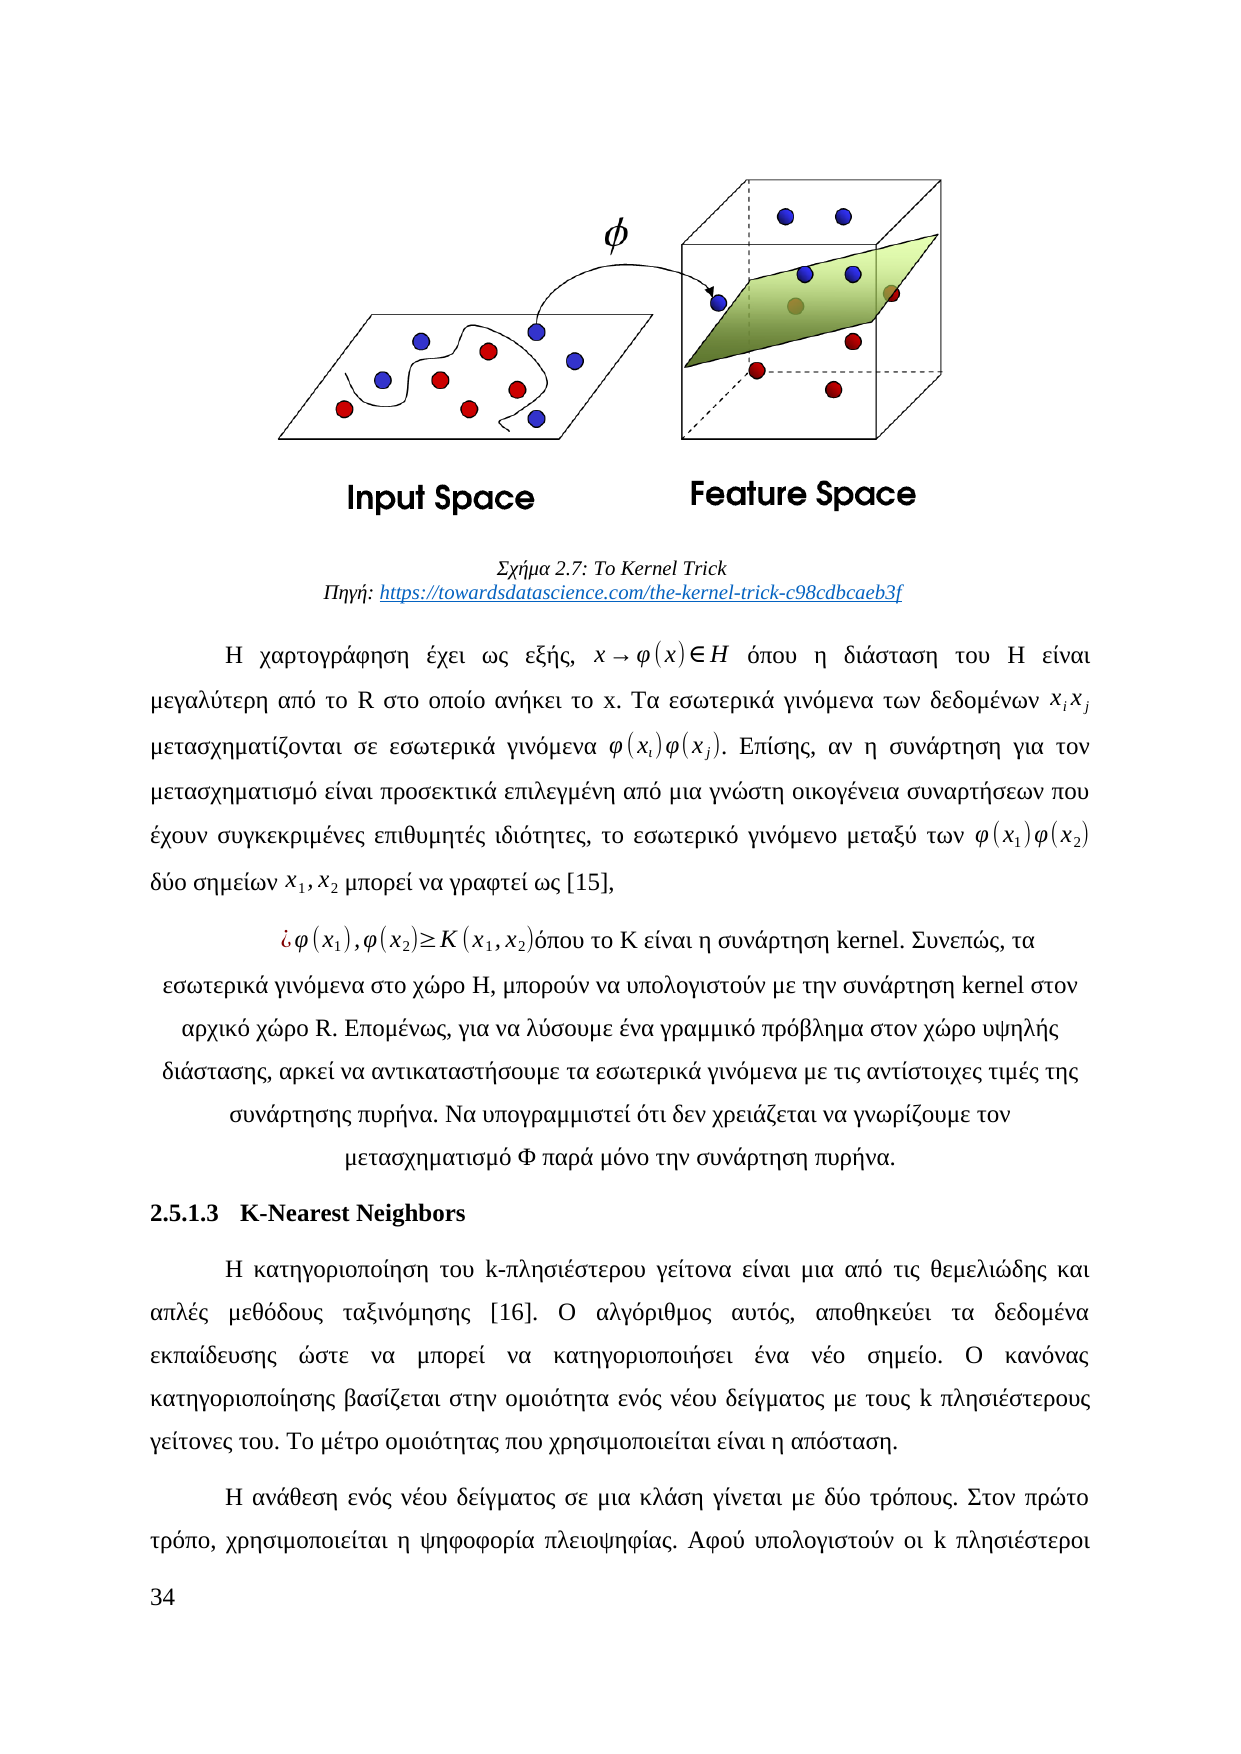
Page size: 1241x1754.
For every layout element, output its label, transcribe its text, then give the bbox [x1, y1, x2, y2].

text Η κατηγοριοποίηση του k-πλησιέστερου γείτονα είναι μια από τις θεμελιώδης και απλές μεθόδους ταξινόμησης [16]. Ο αλγόριθμος αυτός, αποθηκεύει τα δεδομένα εκπαίδευσης ώστε να μπορεί να κατηγοριοποιήσει ένα νέο σημείο. Ο κανόνας κατηγοριοποίησης βασίζεται στην ομοιότητα ενός νέου δείγματος με τους k πλησιέστερους γείτονες του. Το μέτρο ομοιότητας που χρησιμοποιείται είναι η απόσταση. [150, 1254, 1090, 1455]
text όπου το K είναι η συνάρτηση kernel. Συνεπώς, τα εσωτερικά γινόμενα στο χώρο H, μπορούν να υπολογιστούν με την συνάρτηση kernel στον αρχικό χώρο R. Επομένως, για να λύσουμε ένα γραμμικό πρόβλημα στον χώρο υψηλής διάστασης, αρκεί να αντικαταστήσουμε τα εσωτερικά γινόμενα με τις αντίστοιχες τιμές της συνάρτησης πυρήνα. Να υπογραμμιστεί ότι δεν χρειάζεται να γνωρίζουμε τον μετασχηματισμό Φ παρά μόνο την συνάρτηση πυρήνα. [150, 924, 1090, 1171]
picture [258, 149, 967, 546]
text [150, 1482, 1090, 1554]
subtitle K-Nearest Neighbors [150, 1198, 1090, 1227]
